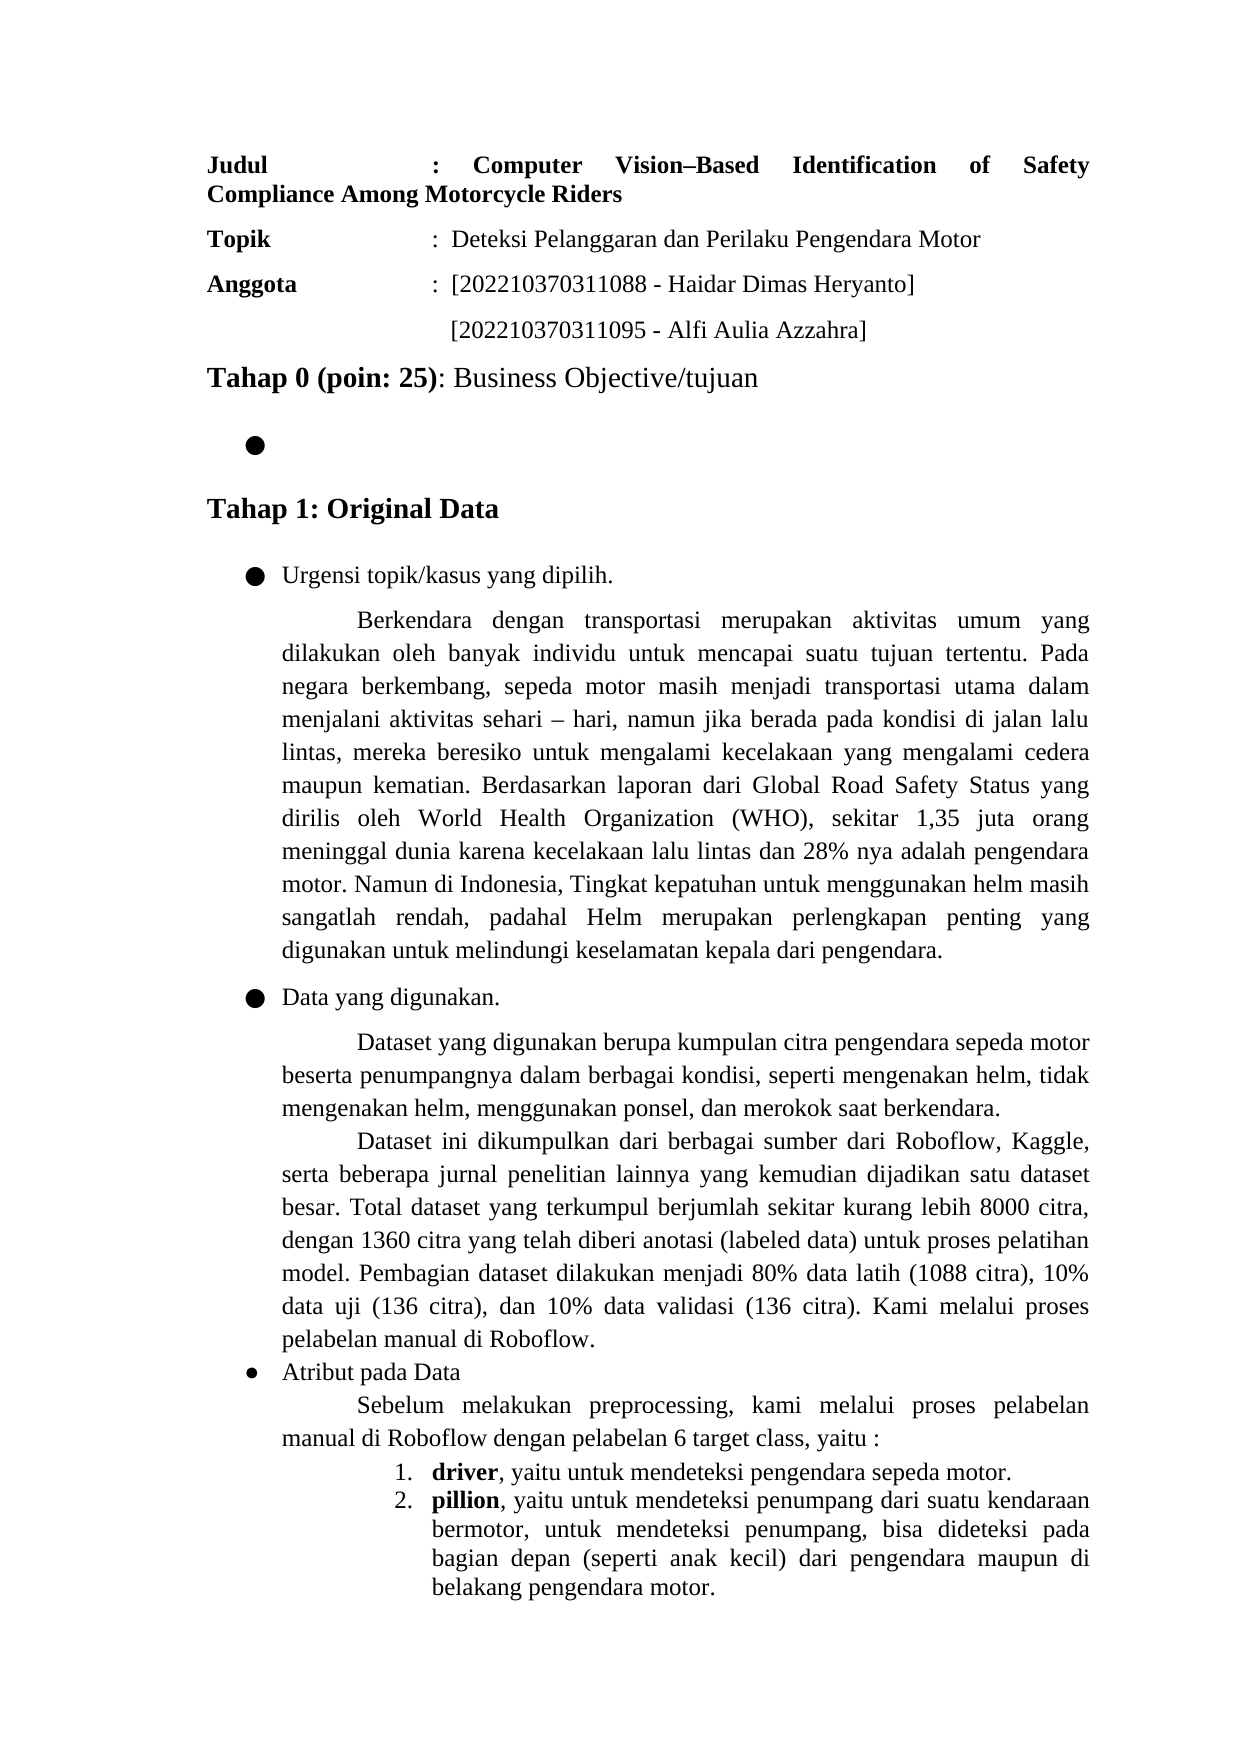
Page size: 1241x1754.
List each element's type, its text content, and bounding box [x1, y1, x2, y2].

text Sebelum melakukan preprocessing, kami melalui proses pelabelan manual di Roboflow dengan pelabelan 6 target class, yaitu : [282, 1391, 1090, 1452]
text Anggota : [202210370311088 - Haidar Dimas Heryanto] [207, 269, 1090, 298]
list Atribut pada Data [244, 1357, 1090, 1386]
list Data yang digunakan. [244, 968, 1090, 1020]
text Tahap 0 (poin: 25): Business Objective/tujuan [207, 360, 1090, 394]
text Judul : Computer Vision–Based Identification of Safety Compliance Among Motorcycle Riders [207, 150, 1090, 207]
list Urgensi topik/kasus yang dipilih. [244, 546, 1090, 598]
subtitle Tahap 1: Original Data [207, 491, 1090, 525]
text Berkendara dengan transportasi merupakan aktivitas umum yang dilakukan oleh banyak individu untuk mencapai suatu tujuan tertentu. Pada negara berkembang, sepeda motor masih menjadi transportasi utama dalam menjalani aktivitas sehari – hari, namun jika berada pada kondisi di jalan lalu lintas, mereka beresiko untuk mengalami kecelakaan yang mengalami cedera maupun kematian. Berdasarkan laporan dari Global Road Safety Status yang dirilis oleh World Health Organization (WHO), sekitar 1,35 juta orang meninggal dunia karena kecelakaan lalu lintas dan 28% nya adalah pengendara motor. Namun di Indonesia, Tingkat kepatuhan untuk menggunakan helm masih sangatlah rendah, padahal Helm merupakan perlengkapan penting yang digunakan untuk melindungi keselamatan kepala dari pengendara. [282, 605, 1090, 964]
text Dataset yang digunakan berupa kumpulan citra pengendara sepeda motor beserta penumpangnya dalam berbagai kondisi, seperti mengenakan helm, tidak mengenakan helm, menggunakan ponsel, dan merokok saat berkendara. [282, 1027, 1090, 1122]
text [202210370311095 - Alfi Aulia Azzahra] [432, 315, 1090, 344]
list driver, yaitu untuk mendeteksi pengendara sepeda motor. [394, 1457, 1090, 1485]
text Dataset ini dikumpulkan dari berbagai sumber dari Roboflow, Kaggle, serta beberapa jurnal penelitian lainnya yang kemudian dijadikan satu dataset besar. Total dataset yang terkumpul berjumlah sekitar kurang lebih 8000 citra, dengan 1360 citra yang telah diberi anotasi (labeled data) untuk proses pelatihan model. Pembagian dataset dilakukan menjadi 80% data latih (1088 citra), 10% data uji (136 citra), dan 10% data validasi (136 citra). Kami melalui proses pelabelan manual di Roboflow. [282, 1126, 1090, 1353]
list pillion, yaitu untuk mendeteksi penumpang dari suatu kendaraan bermotor, untuk mendeteksi penumpang, bisa dideteksi pada bagian depan (seperti anak kecil) dari pengendara maupun di belakang pengendara motor. [394, 1485, 1090, 1600]
text Topik : Deteksi Pelanggaran dan Perilaku Pengendara Motor [207, 224, 1090, 253]
